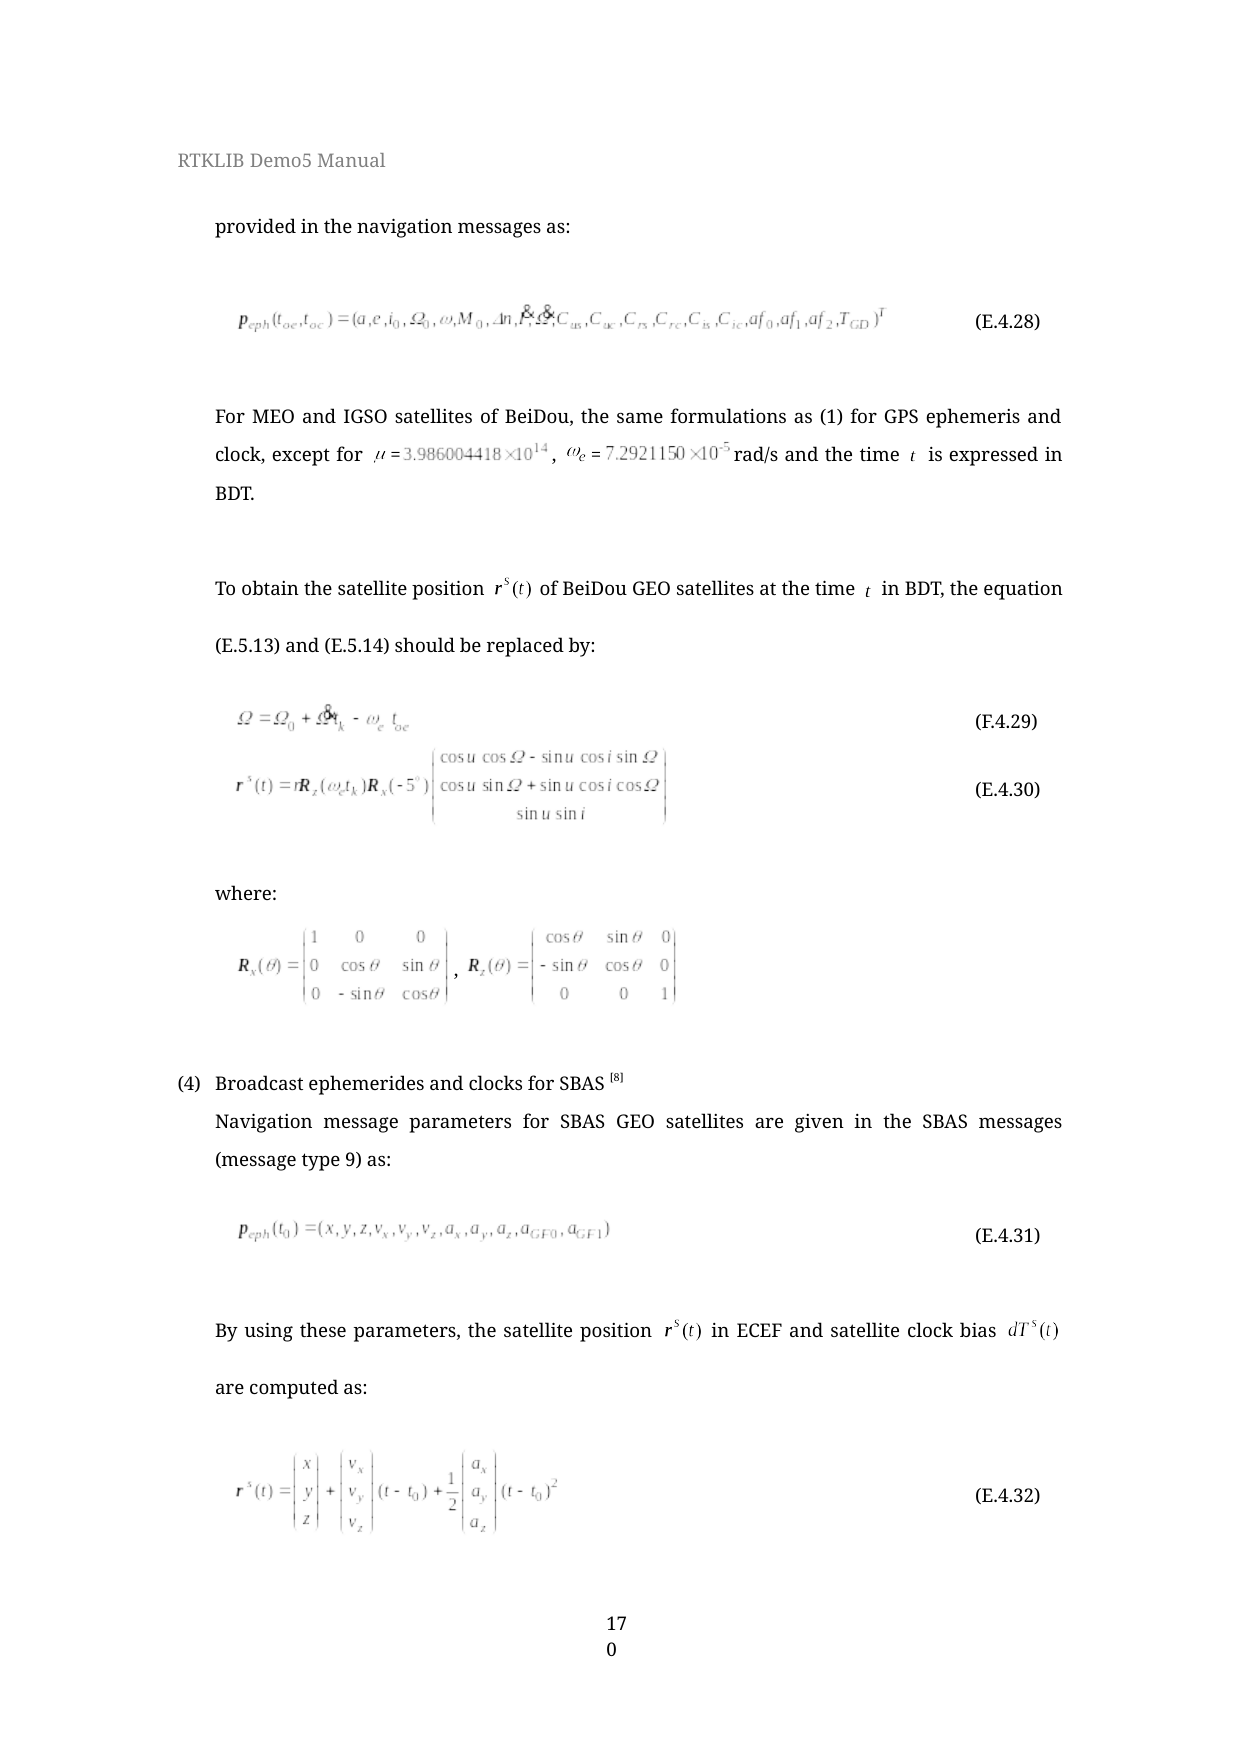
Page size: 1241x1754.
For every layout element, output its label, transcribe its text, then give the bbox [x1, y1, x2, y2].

text (E.4.28) [233, 283, 1063, 359]
text (E.4.30) [233, 742, 1063, 836]
list By using these parameters, the satellite position in ECEF and satellite clock bias are computed as: [215, 1292, 1063, 1406]
list For MEO and IGSO satellites of BeiDou, the same formulations as (1) for GPS ephemeris and clock, except for =, =rad/s and the time is expressed in BDT. [215, 397, 1063, 512]
list , [233, 912, 1063, 1026]
list Navigation message parameters for SBAS GEO satellites are given in the SBAS messages (message type 9) as: [215, 1102, 1063, 1178]
list where: [215, 873, 1063, 912]
text (F.4.29) [233, 702, 1063, 742]
list To obtain the satellite position of BeiDou GEO satellites at the time in BDT, the equation (E.5.13) and (E.5.14) should be replaced by: [215, 549, 1063, 664]
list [215, 207, 1063, 245]
list Broadcast ephemerides and clocks for SBAS [8] [177, 1064, 1063, 1102]
list (E.4.31) [233, 1216, 1063, 1254]
text (E.4.32) [233, 1444, 1063, 1545]
